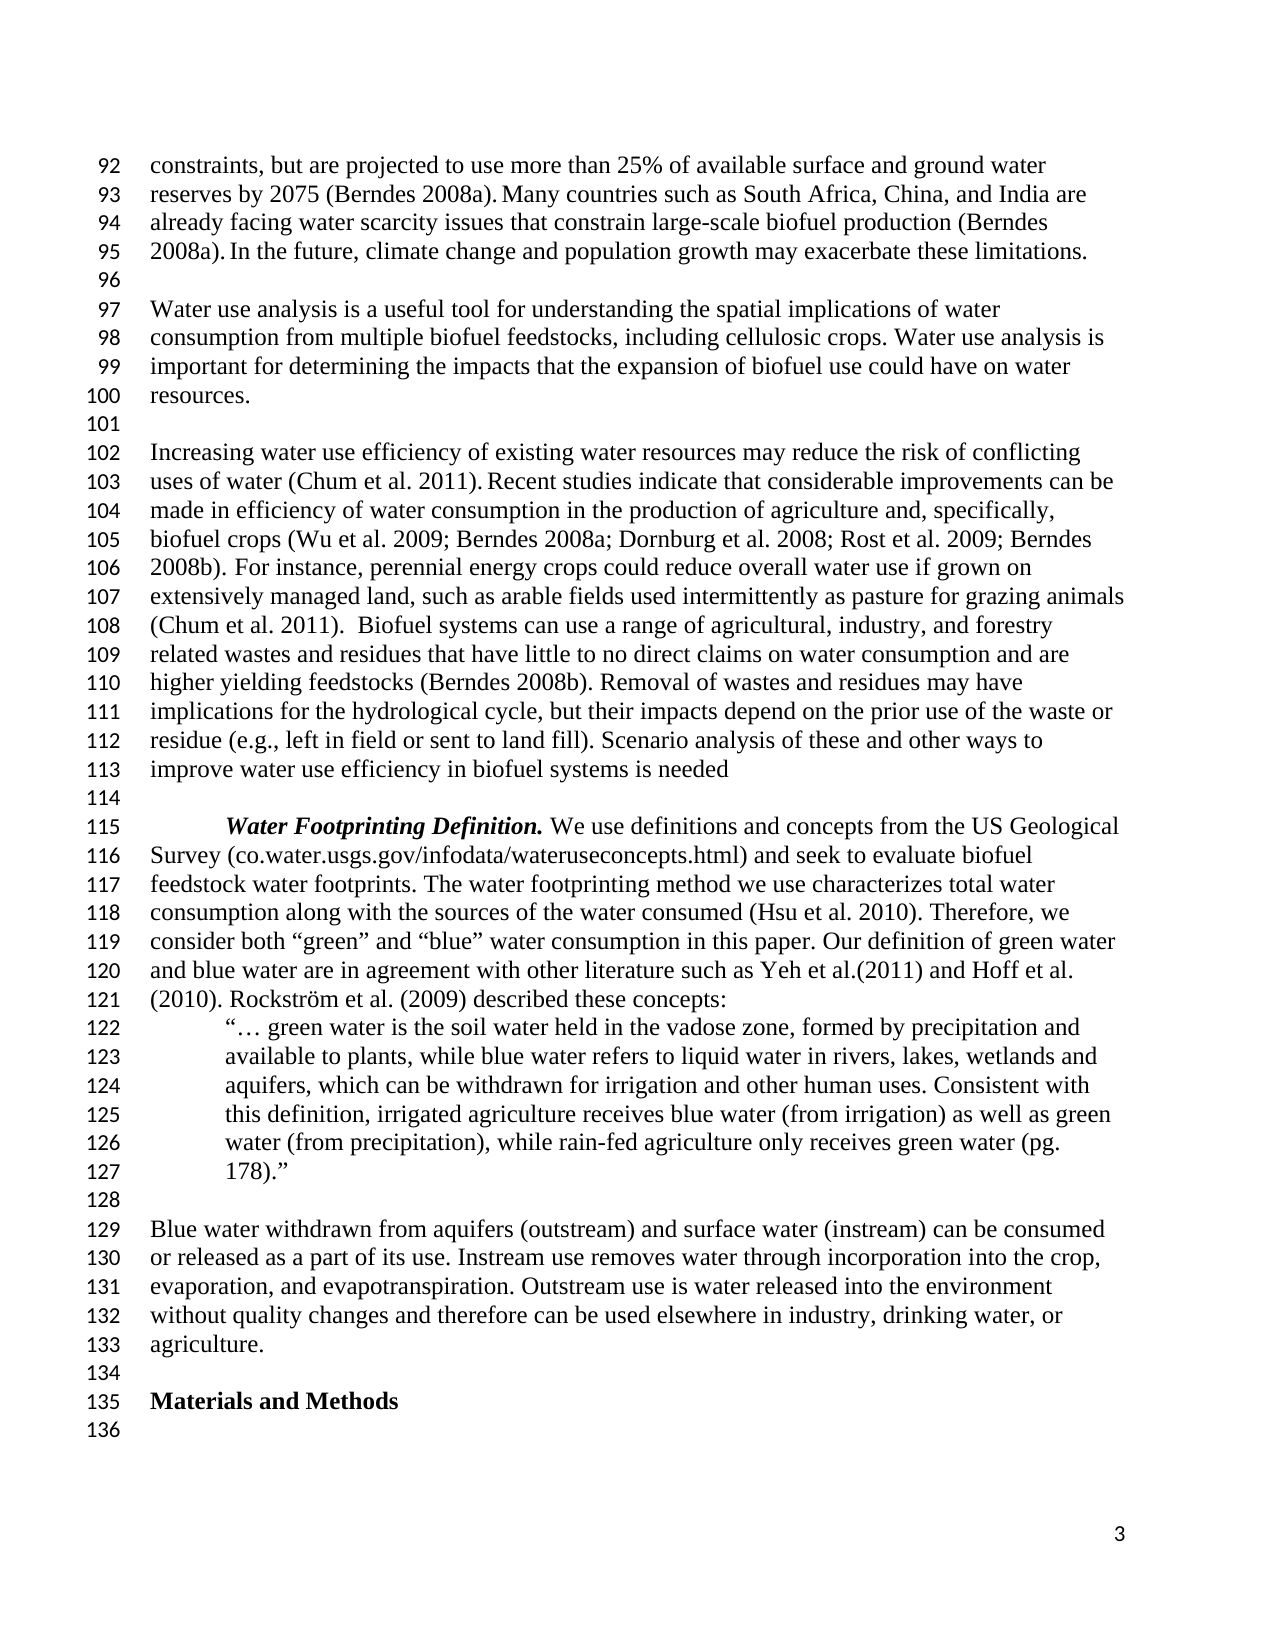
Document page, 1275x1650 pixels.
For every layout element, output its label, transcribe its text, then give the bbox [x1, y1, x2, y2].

text Increasing water use efficiency of existing water resources may reduce the risk of conflicting uses of water (Chum et al. 2011). Recent studies indicate that considerable improvements can be made in efficiency of water consumption in the production of agriculture and, specifically, biofuel crops (Wu et al. 2009; Berndes 2008a; Dornburg et al. 2008; Rost et al. 2009; Berndes 2008b). For instance, perennial energy crops could reduce overall water use if grown on extensively managed land, such as arable fields used intermittently as pasture for grazing animals (Chum et al. 2011). Biofuel systems can use a range of agricultural, industry, and forestry related wastes and residues that have little to no direct claims on water consumption and are higher yielding feedstocks (Berndes 2008b). Removal of wastes and residues may have implications for the hydrological cycle, but their impacts depend on the prior use of the waste or residue (e.g., left in field or sent to land fill). Scenario analysis of these and other ways to improve water use efficiency in biofuel systems is needed [150, 437, 1125, 782]
text Blue water withdrawn from aquifers (outstream) and surface water (instream) can be consumed or released as a part of its use. Instream use removes water through incorporation into the crop, evaporation, and evapotranspiration. Outstream use is water released into the environment without quality changes and therefore can be used elsewhere in industry, drinking water, or agriculture. [150, 1214, 1125, 1357]
text Water use analysis is a useful tool for understanding the spatial implications of water consumption from multiple biofuel feedstocks, including cellulosic crops. Water use analysis is important for determining the impacts that the expansion of biofuel use could have on water resources. [150, 294, 1125, 409]
text Materials and Methods [150, 1386, 1125, 1415]
text Water Footprinting Definition. We use definitions and concepts from the US Geological Survey (co.water.usgs.gov/infodata/wateruseconcepts.html) and seek to evaluate biofuel feedstock water footprints. The water footprinting method we use characterizes total water consumption along with the sources of the water consumed (Hsu et al. 2010). Therefore, we consider both “green” and “blue” water consumption in this paper. Our definition of green water and blue water are in agreement with other literature such as Yeh et al.(2011) and Hoff et al.(2010). Rockström et al. (2009) described these concepts: [150, 811, 1125, 1012]
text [150, 150, 1125, 265]
text “… green water is the soil water held in the vadose zone, formed by precipitation and available to plants, while blue water refers to liquid water in rivers, lakes, wetlands and aquifers, which can be withdrawn for irrigation and other human uses. Consistent with this definition, irrigated agriculture receives blue water (from irrigation) as well as green water (from precipitation), while rain-fed agriculture only receives green water (pg. 178).” [225, 1012, 1125, 1185]
